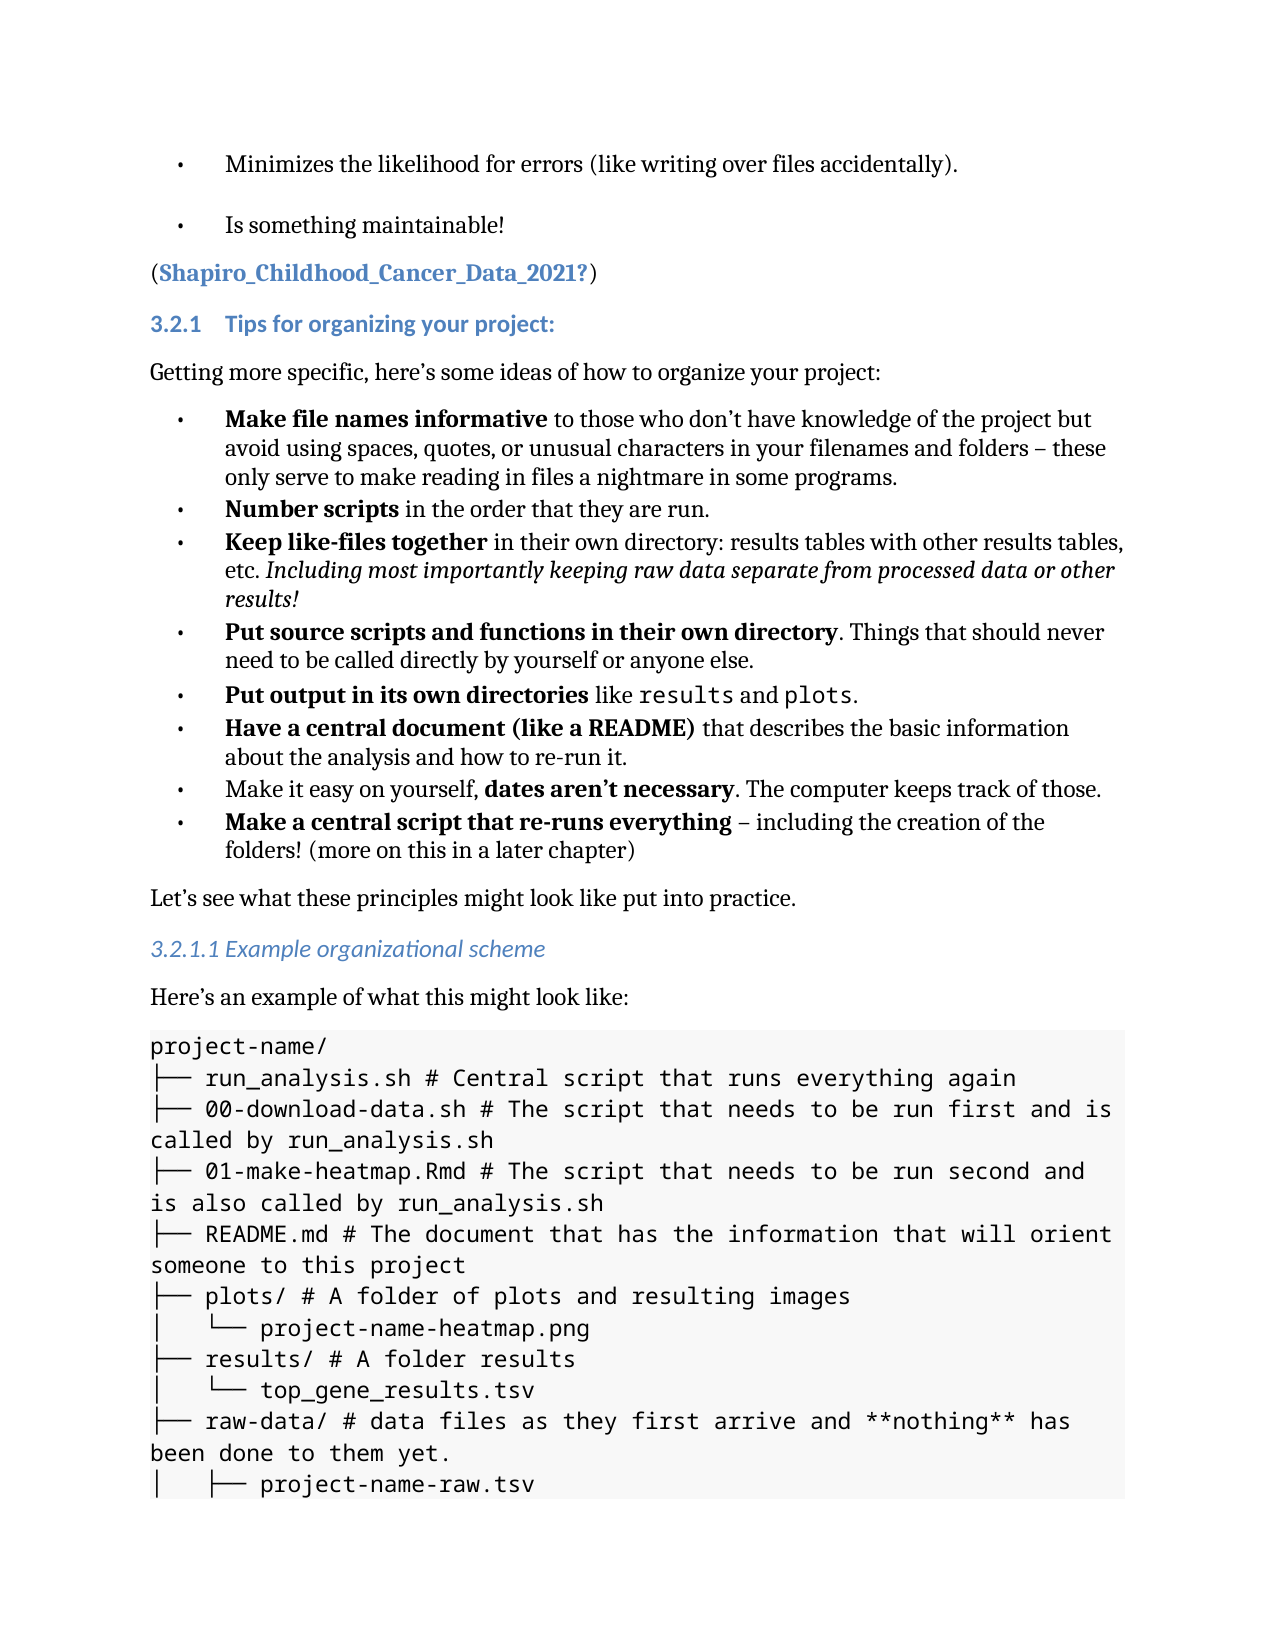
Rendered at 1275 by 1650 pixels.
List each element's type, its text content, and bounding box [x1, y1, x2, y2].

text Let’s see what these principles might look like put into practice. [150, 884, 1125, 913]
text Here’s an example of what this might look like: [150, 983, 1125, 1011]
list Is something maintainable! [175, 211, 1125, 240]
list Make file names informative to those who don’t have knowledge of the project but avoid using spaces, quotes, or unusual characters in your filenames and folders – these only serve to make reading in files a nightmare in some programs. [175, 405, 1125, 491]
list Put source scripts and functions in their own directory. Things that should never need to be called directly by yourself or anyone else. [175, 618, 1125, 675]
list Make it easy on yourself, dates aren’t necessary. The computer keeps track of those. [175, 775, 1125, 804]
list Keep like-files together in their own directory: results tables with other results tables, etc. Including most importantly keeping raw data separate from processed data or other results! [175, 528, 1125, 614]
list Make a central script that re-runs everything – including the creation of the folders! (more on this in a later chapter) [175, 808, 1125, 865]
list Have a central document (like a README) that describes the basic information about the analysis and how to re-run it. [175, 714, 1125, 771]
list Minimizes the likelihood for errors (like writing over files accidentally). [175, 150, 1125, 207]
subtitle 3.2.1 Tips for organizing your project: [150, 308, 1125, 339]
list Number scripts in the order that they are run. [175, 495, 1125, 524]
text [150, 1030, 1125, 1499]
subtitle 3.2.1.1 Example organizational scheme [150, 933, 1125, 964]
list Put output in its own directories like results and plots. [175, 679, 1125, 710]
text Getting more specific, here’s some ideas of how to organize your project: [150, 358, 1125, 386]
text (Shapiro_Childhood_Cancer_Data_2021?) [150, 259, 1125, 287]
